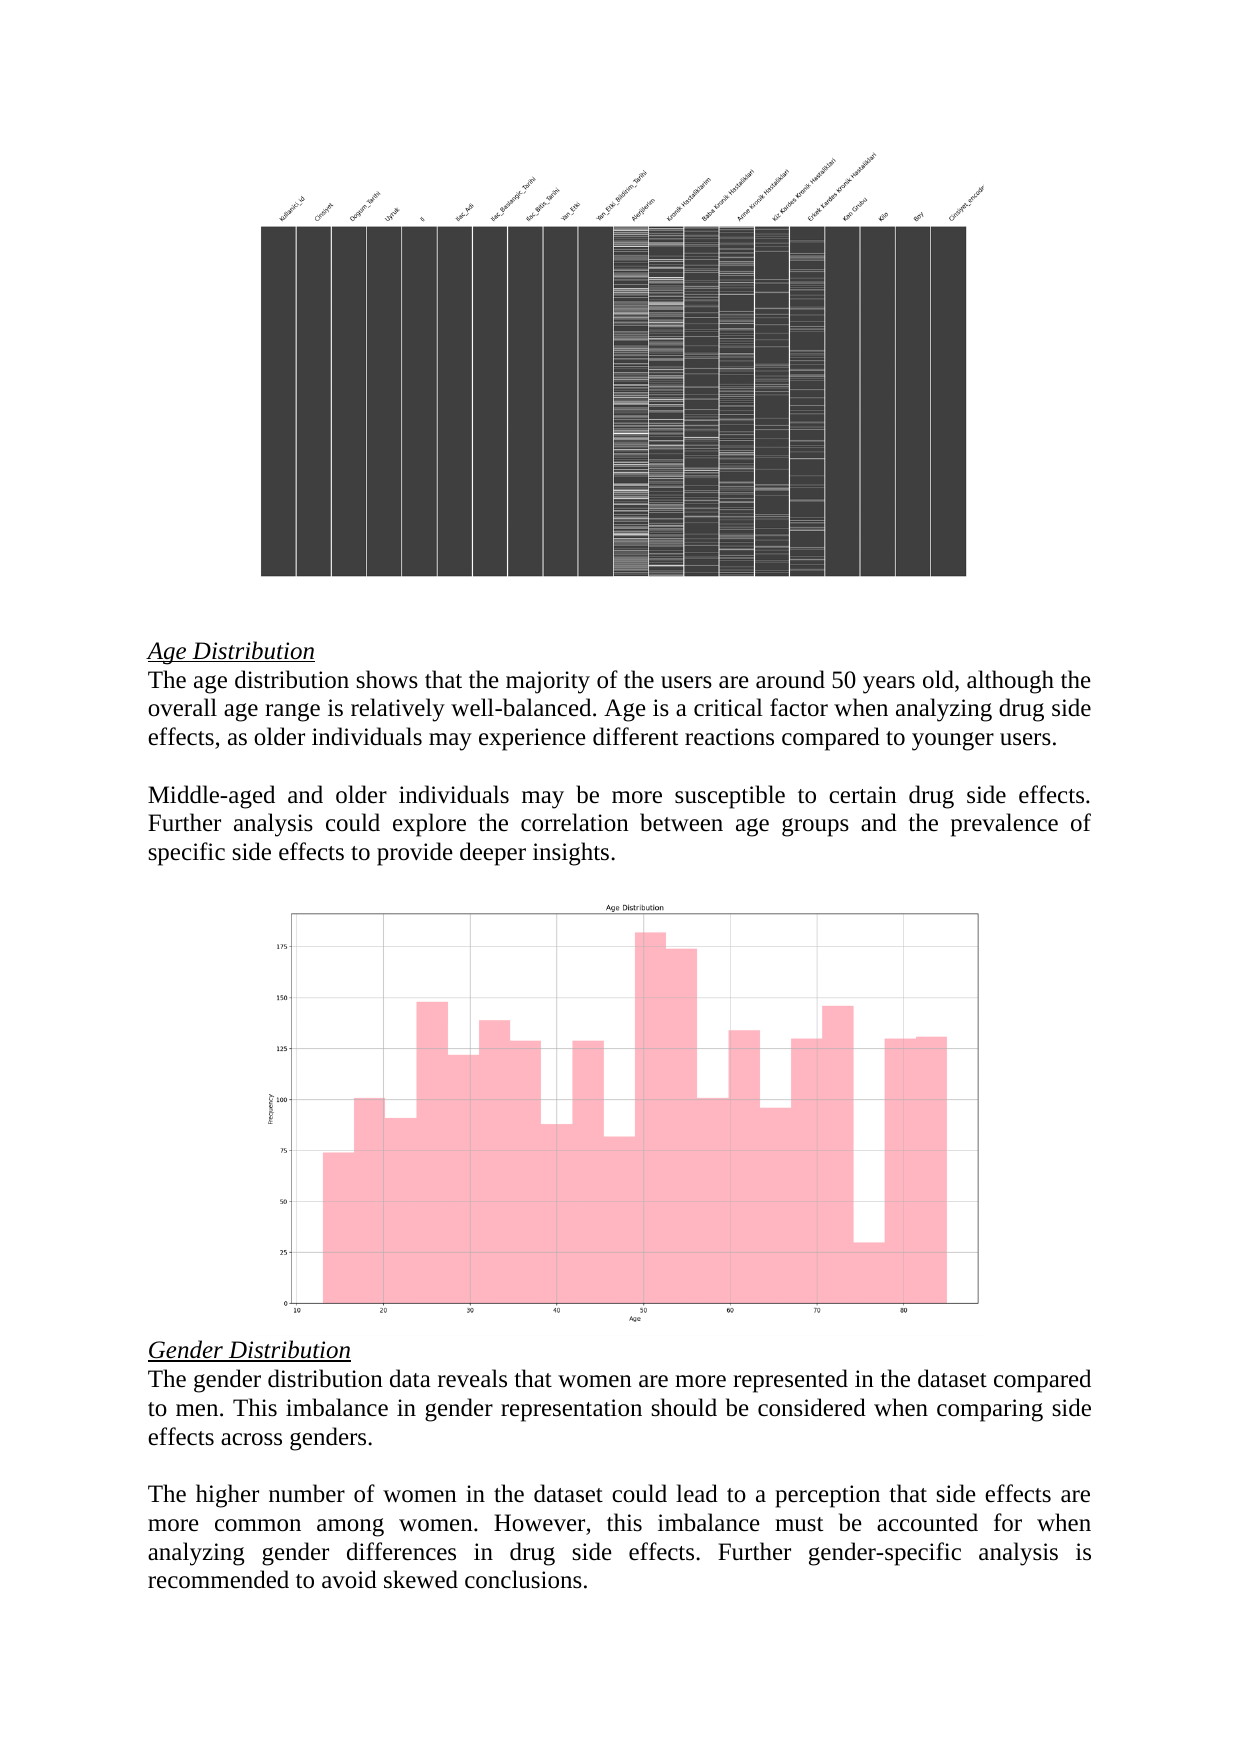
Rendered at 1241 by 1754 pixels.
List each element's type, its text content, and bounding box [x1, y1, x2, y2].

text The age distribution shows that the majority of the users are around 50 years old, although the overall age range is relatively well-balanced. Age is a critical factor when analyzing drug side effects, as older individuals may experience different reactions compared to younger users. [148, 665, 1093, 751]
picture [256, 147, 984, 579]
text Age Distribution [148, 636, 1093, 665]
text The higher number of women in the dataset could lead to a perception that side effects are more common among women. However, this imbalance must be accounted for when analyzing gender differences in drug side effects. Further gender-specific analysis is recommended to avoid skewed conclusions. [148, 1479, 1093, 1594]
picture [254, 894, 986, 1336]
text Gender Distribution [148, 1335, 1093, 1364]
text The gender distribution data reveals that women are more represented in the dataset compared to men. This imbalance in gender representation should be considered when comparing side effects across genders. [148, 1364, 1093, 1450]
text Middle-aged and older individuals may be more susceptible to certain drug side effects. Further analysis could explore the correlation between age groups and the prevalence of specific side effects to provide deeper insights. [148, 780, 1093, 866]
